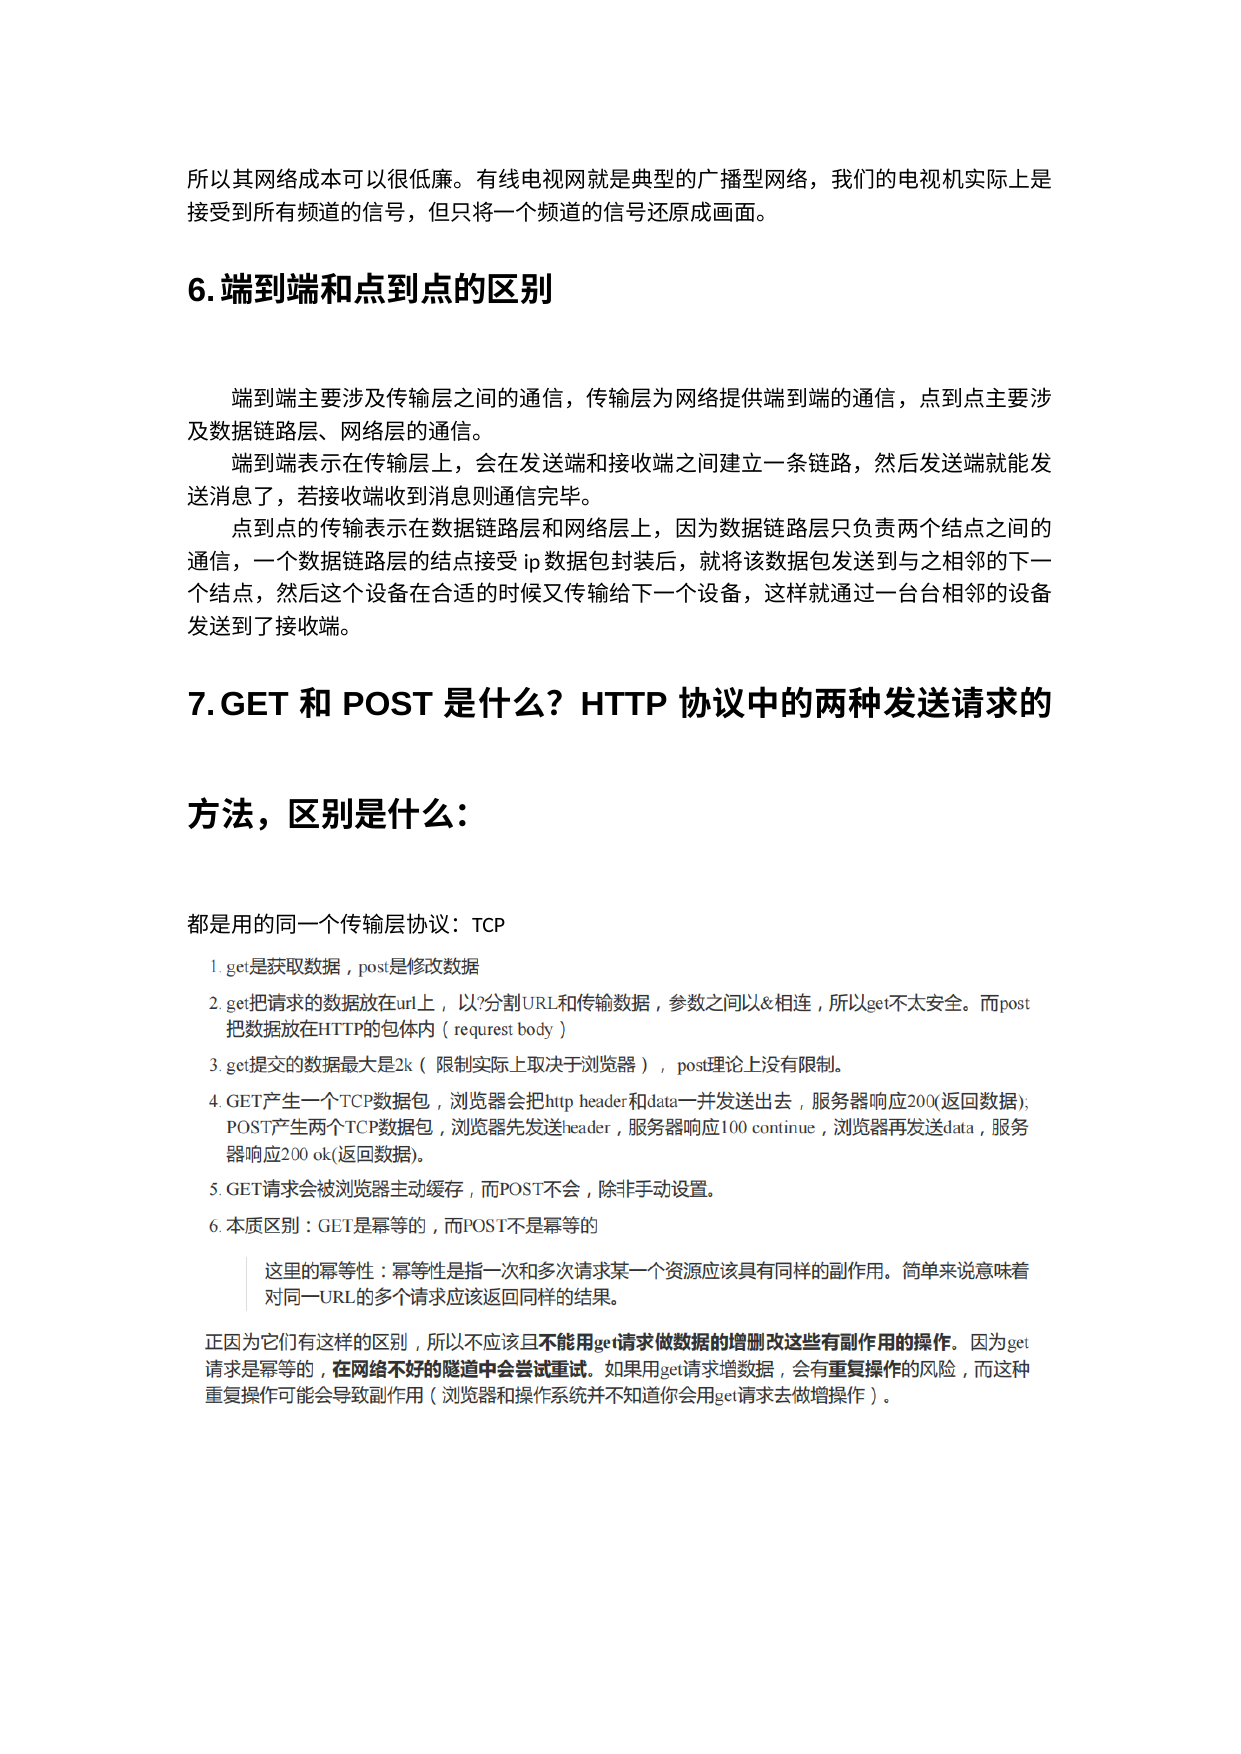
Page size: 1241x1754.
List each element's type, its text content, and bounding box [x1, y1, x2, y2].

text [187, 162, 1053, 227]
text 都是用的同一个传输层协议：TCP [187, 906, 1053, 938]
subtitle 端到端和点到点的区别 [187, 254, 1053, 319]
text 端到端表示在传输层上，会在发送端和接收端之间建立一条链路，然后发送端就能发送消息了，若接收端收到消息则通信完毕。 [187, 446, 1053, 511]
picture [187, 938, 1053, 1420]
text 端到端主要涉及传输层之间的通信，传输层为网络提供端到端的通信，点到点主要涉及数据链路层、网络层的通信。 [187, 381, 1053, 446]
subtitle GET 和 POST 是什么？HTTP 协议中的两种发送请求的方法，区别是什么： [187, 668, 1053, 845]
text 点到点的传输表示在数据链路层和网络层上，因为数据链路层只负责两个结点之间的通信，一个数据链路层的结点接受ip数据包封装后，就将该数据包发送到与之相邻的下一个结点，然后这个设备在合适的时候又传输给下一个设备，这样就通过一台台相邻的设备发送到了接收端。 [187, 511, 1053, 641]
